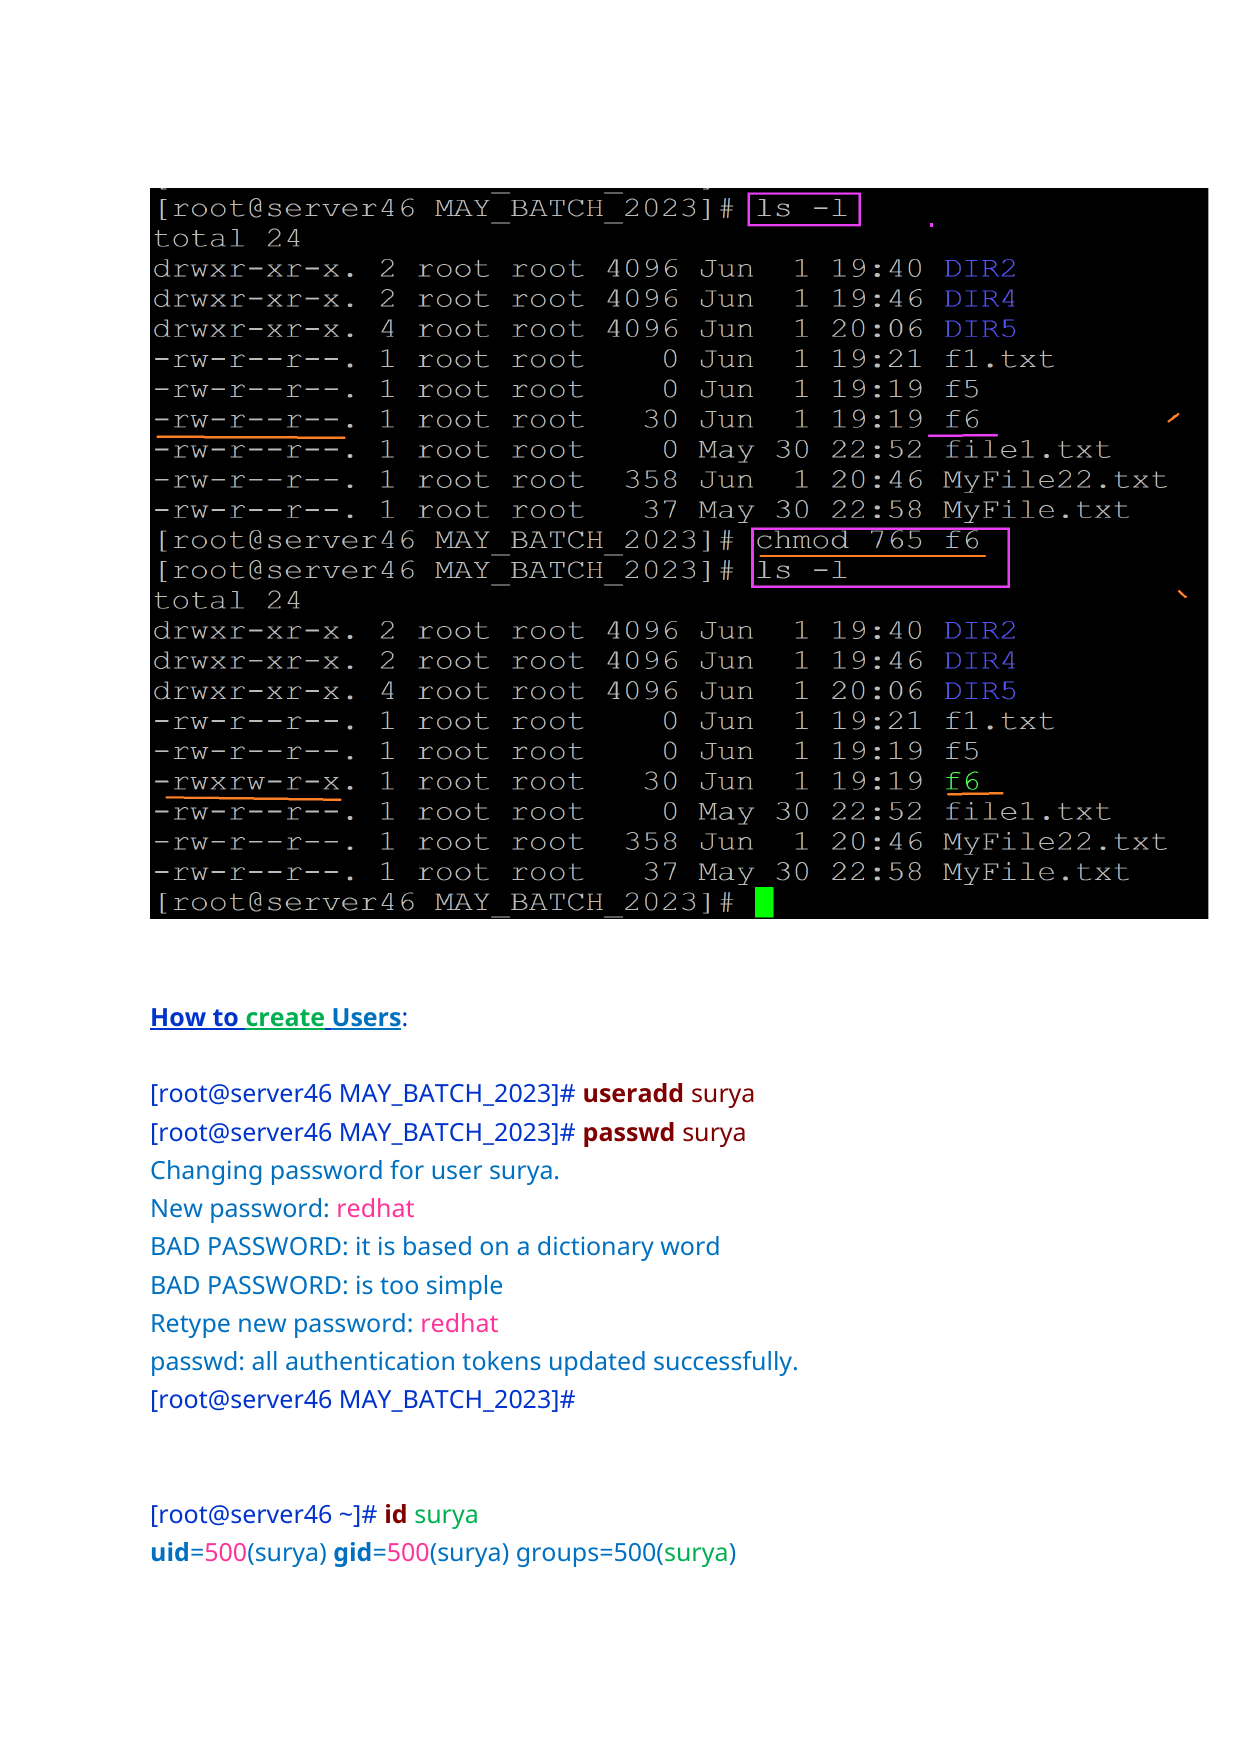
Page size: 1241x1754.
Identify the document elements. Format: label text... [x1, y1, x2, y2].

text uid=500(surya) gid=500(surya) groups=500(surya) [150, 1535, 1090, 1569]
text BAD PASSWORD: it is based on a dictionary word [150, 1229, 1090, 1263]
text New password: redhat [150, 1191, 1090, 1225]
text [root@server46 ~]# id surya [150, 1497, 1090, 1531]
text Changing password for user surya. [150, 1153, 1090, 1187]
text passwd: all authentication tokens updated successfully. [150, 1344, 1090, 1378]
text [root@server46 MAY_BATCH_2023]# [150, 1382, 1090, 1416]
text How to create Users: [150, 1000, 1090, 1034]
picture [150, 188, 1209, 919]
text Retype new password: redhat [150, 1306, 1090, 1339]
text [root@server46 MAY_BATCH_2023]# passwd surya [150, 1114, 1090, 1148]
text BAD PASSWORD: is too simple [150, 1267, 1090, 1301]
text [root@server46 MAY_BATCH_2023]# useradd surya [150, 1076, 1090, 1110]
